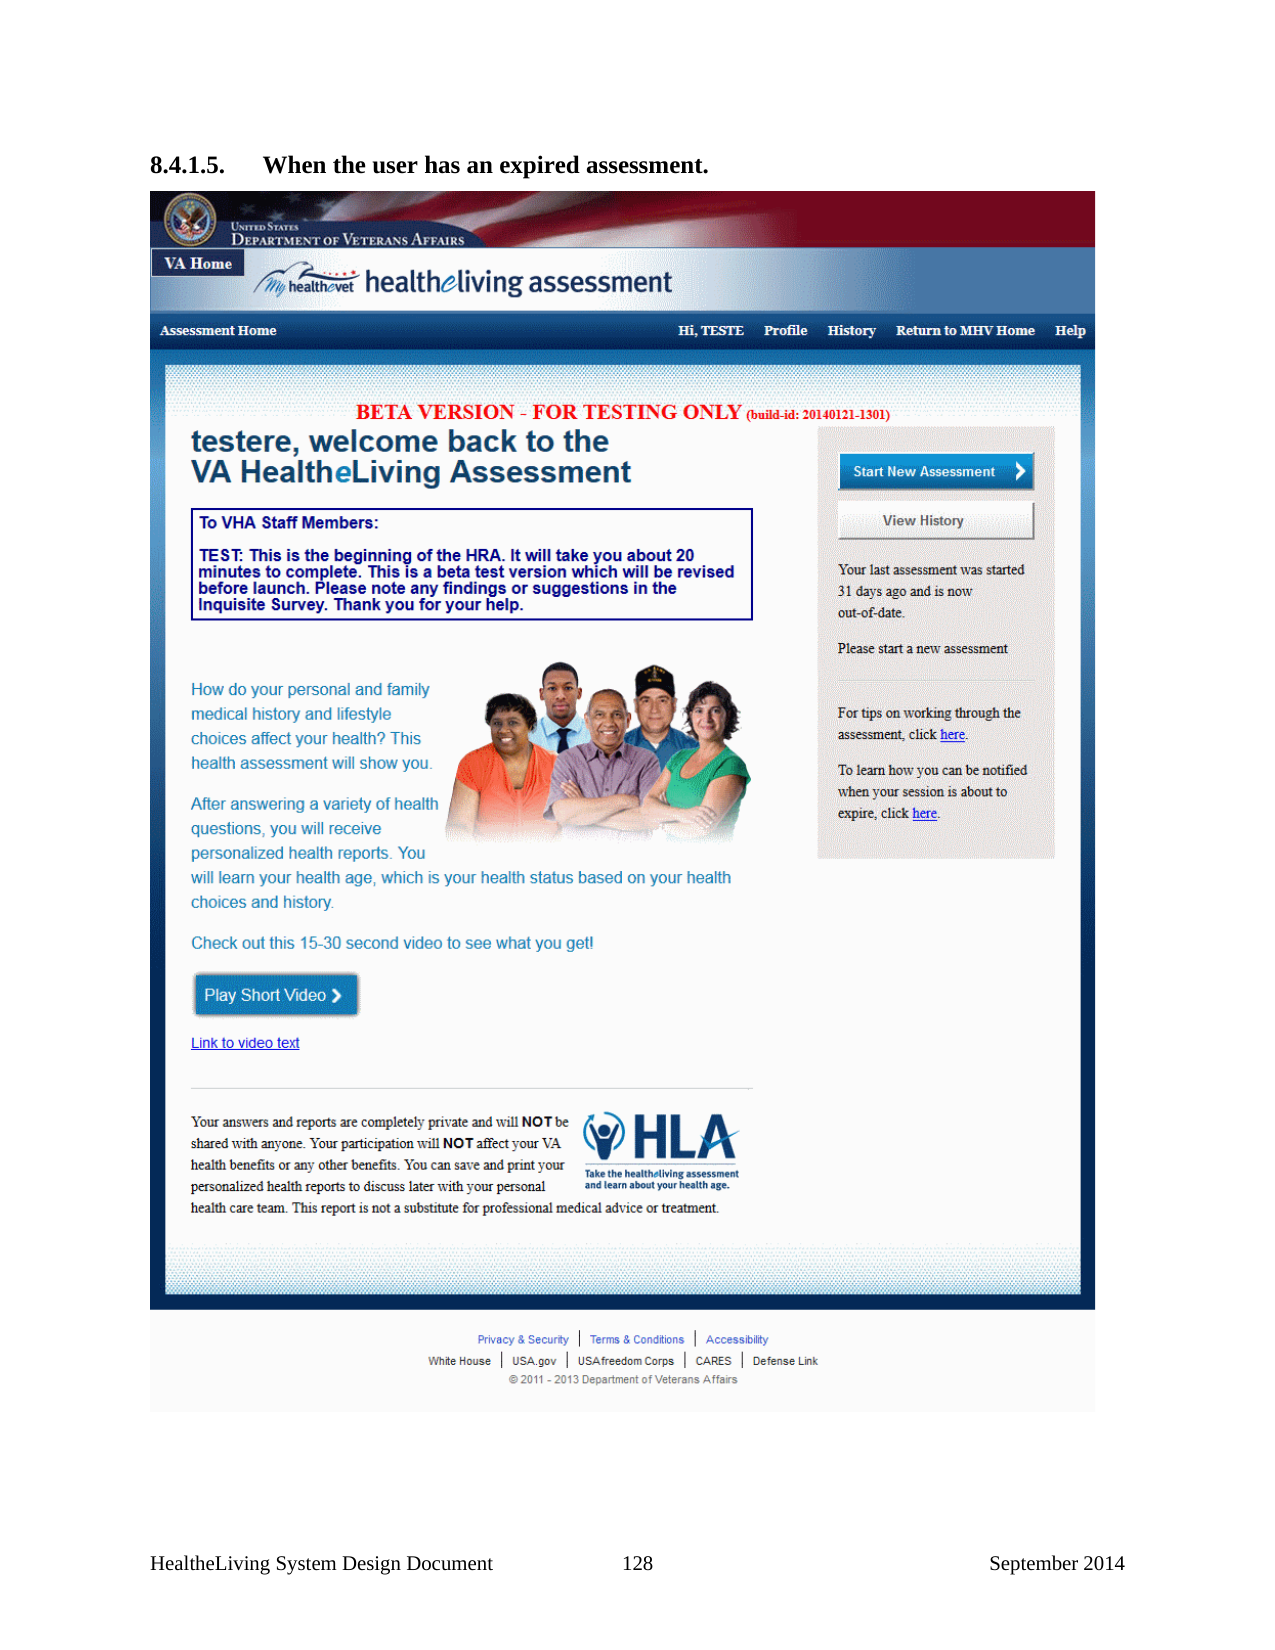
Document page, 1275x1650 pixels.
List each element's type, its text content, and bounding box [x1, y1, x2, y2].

subtitle When the user has an expired assessment. [150, 150, 1125, 179]
picture [150, 191, 1096, 1412]
